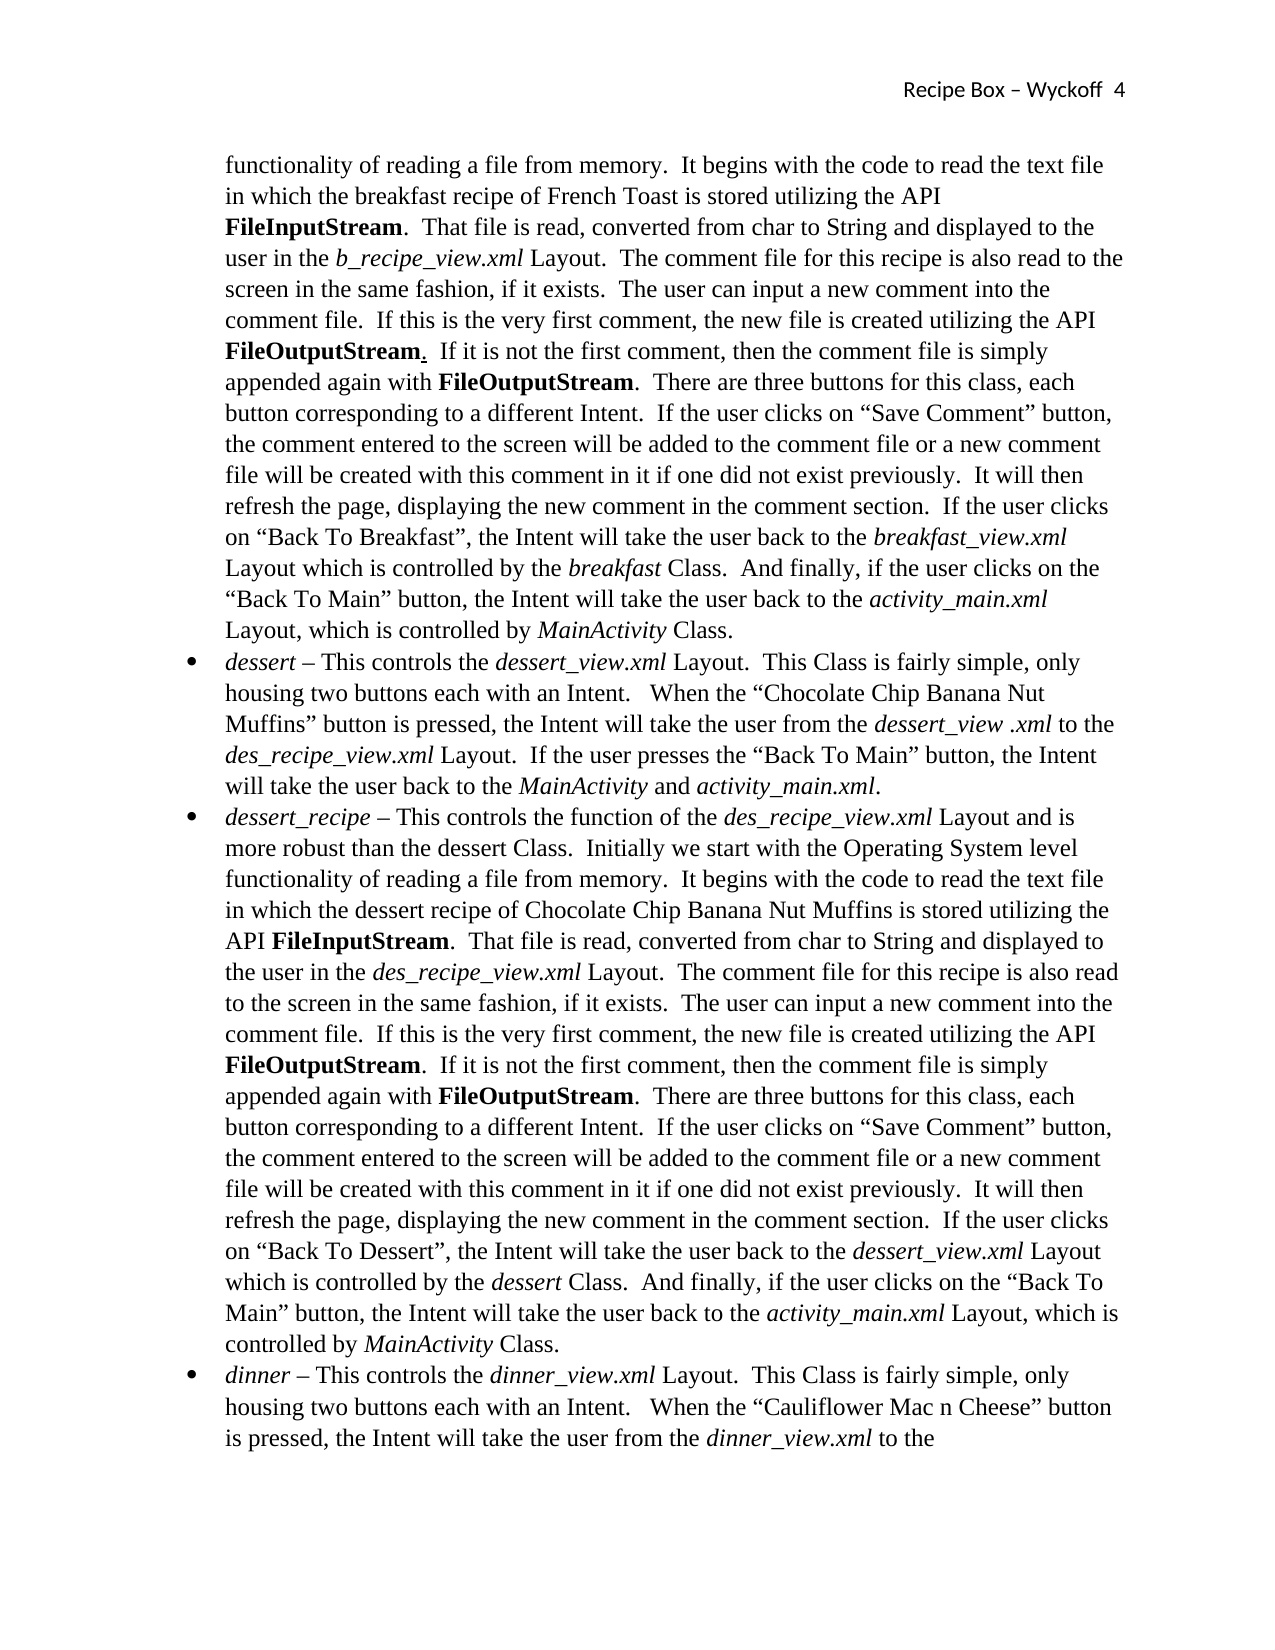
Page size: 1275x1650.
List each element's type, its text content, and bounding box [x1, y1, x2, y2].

list dessert_recipe – This controls the function of the des_recipe_view.xml Layout and is more robust than the dessert Class. Initially we start with the Operating System level functionality of reading a file from memory. It begins with the code to read the text file in which the dessert recipe of Chocolate Chip Banana Nut Muffins is stored utilizing the API FileInputStream. That file is read, converted from char to String and displayed to the user in the des_recipe_view.xml Layout. The comment file for this recipe is also read to the screen in the same fashion, if it exists. The user can input a new comment into the comment file. If this is the very first comment, the new file is created utilizing the API FileOutputStream. If it is not the first comment, then the comment file is simply appended again with FileOutputStream. There are three buttons for this class, each button corresponding to a different Intent. If the user clicks on “Save Comment” button, the comment entered to the screen will be added to the comment file or a new comment file will be created with this comment in it if one did not exist previously. It will then refresh the page, displaying the new comment in the comment section. If the user clicks on “Back To Dessert”, the Intent will take the user back to the dessert_view.xml Layout which is controlled by the dessert Class. And finally, if the user clicks on the “Back To Main” button, the Intent will take the user back to the activity_main.xml Layout, which is controlled by MainActivity Class. [187, 802, 1125, 1358]
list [187, 150, 1125, 644]
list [187, 1361, 1125, 1451]
list dessert – This controls the dessert_view.xml Layout. This Class is fairly simple, only housing two buttons each with an Intent. When the “Chocolate Chip Banana Nut Muffins” button is pressed, the Intent will take the user from the dessert_view .xml to the des_recipe_view.xml Layout. If the user presses the “Back To Main” button, the Intent will take the user back to the MainActivity and activity_main.xml. [187, 647, 1125, 799]
